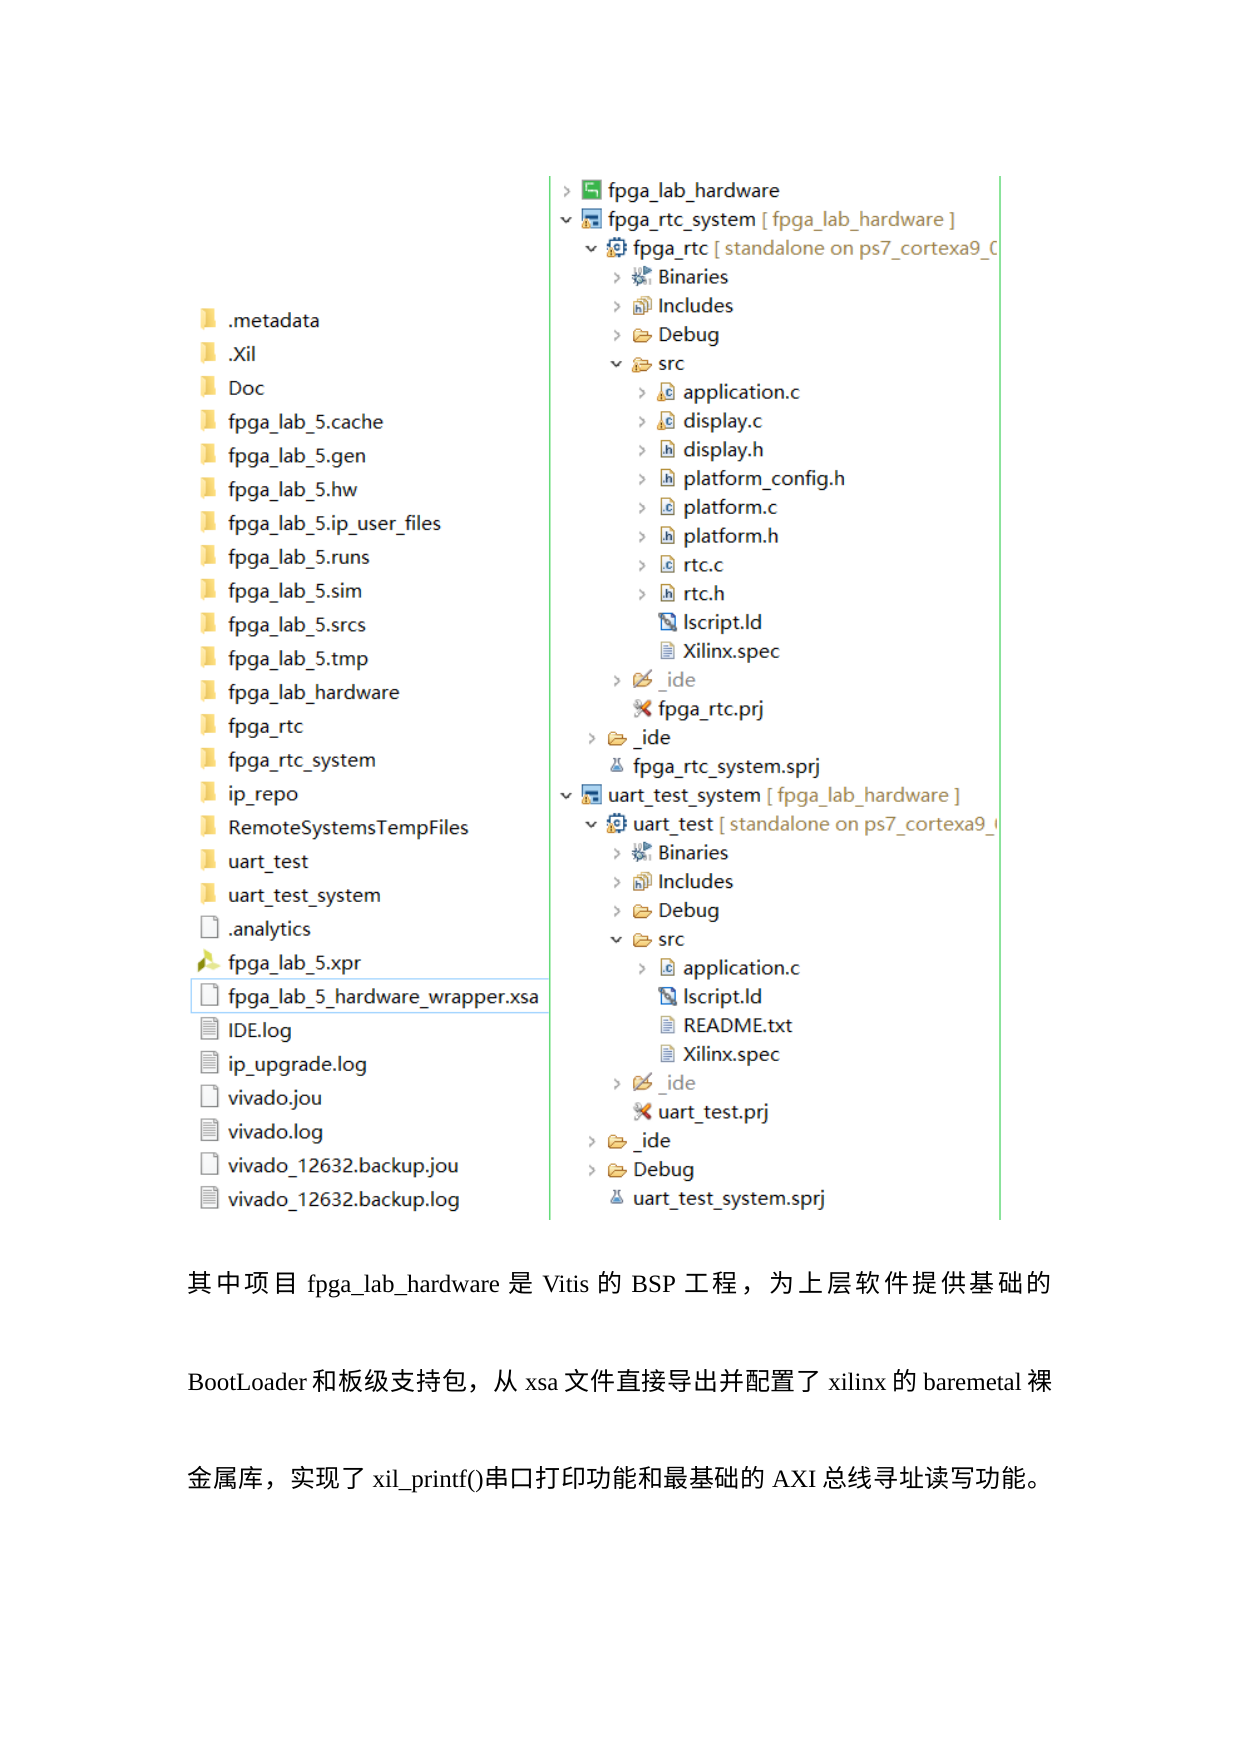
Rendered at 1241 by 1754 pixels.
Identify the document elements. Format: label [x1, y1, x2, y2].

picture [187, 176, 1002, 1220]
text [187, 1249, 1053, 1509]
